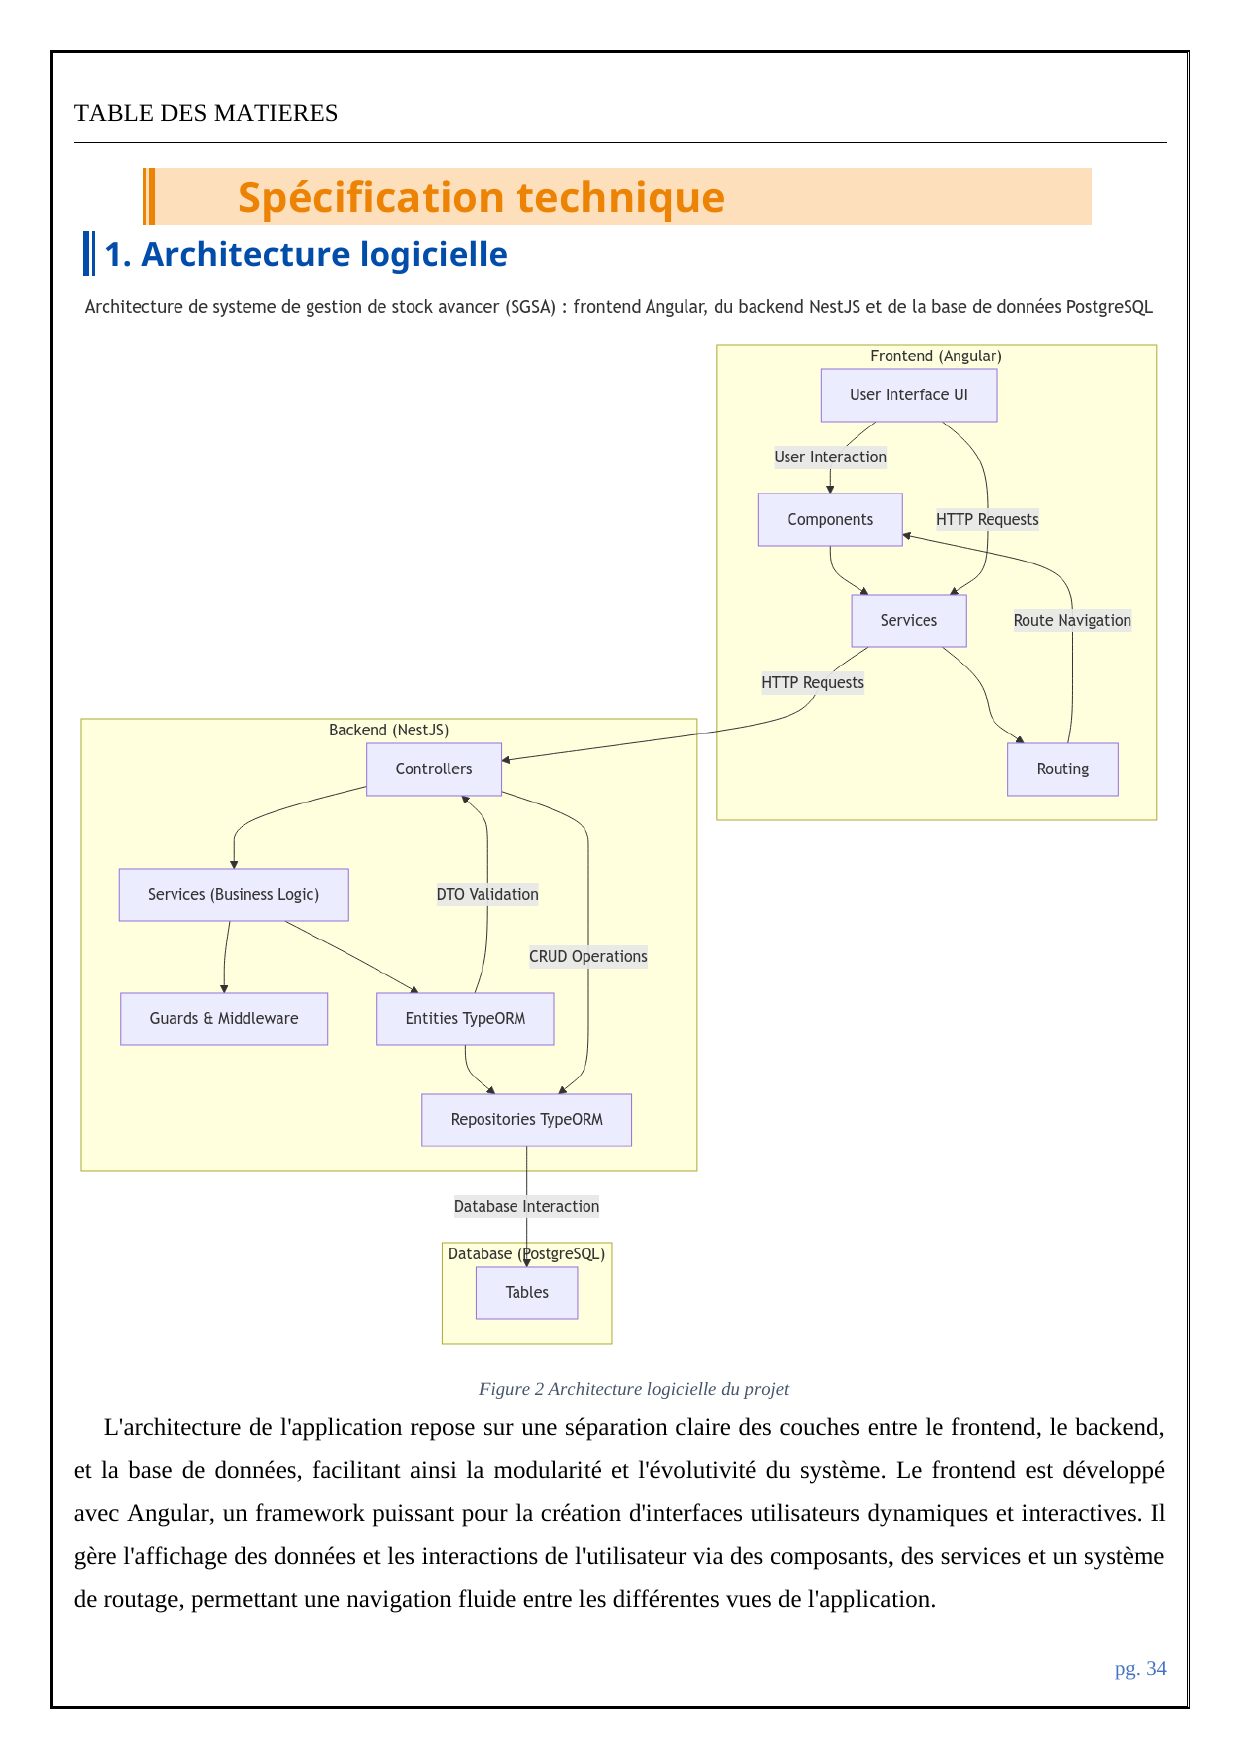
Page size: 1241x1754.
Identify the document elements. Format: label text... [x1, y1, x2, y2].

picture [73, 288, 1164, 1351]
text Figure 2 Architecture logicielle du projet [73, 1378, 1167, 1399]
subtitle Architecture logicielle [95, 231, 1167, 276]
text L'architecture de l'application repose sur une séparation claire des couches entre le frontend, le backend, et la base de données, facilitant ainsi la modularité et l'évolutivité du système. Le frontend est développé avec Angular, un framework puissant pour la création d'interfaces utilisateurs dynamiques et interactives. Il gère l'affichage des données et les interactions de l'utilisateur via des composants, des services et un système de routage, permettant une navigation fluide entre les différentes vues de l'application. [73, 1412, 1167, 1613]
subtitle Spécification technique [155, 168, 1092, 225]
